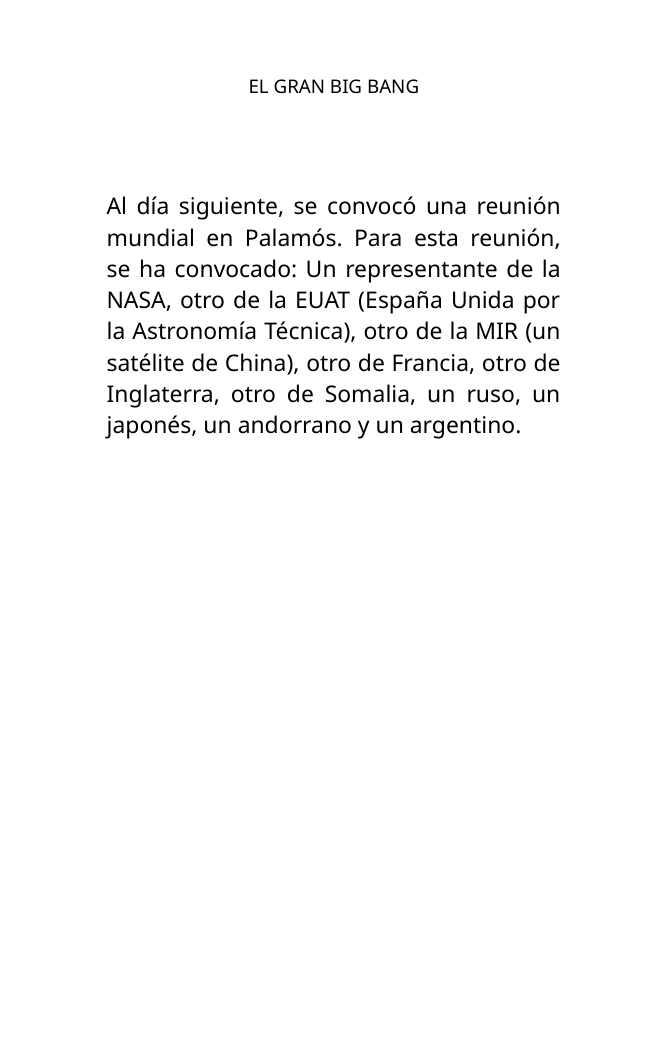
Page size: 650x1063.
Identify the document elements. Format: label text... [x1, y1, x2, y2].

text Al día siguiente, se convocó una reunión mundial en Palamós. Para esta reunión, se ha convocado: Un representante de la NASA, otro de la EUAT (España Unida por la Astronomía Técnica), otro de la MIR (un satélite de China), otro de Francia, otro de Inglaterra, otro de Somalia, un ruso, un japonés, un andorrano y un argentino. [106, 190, 561, 440]
